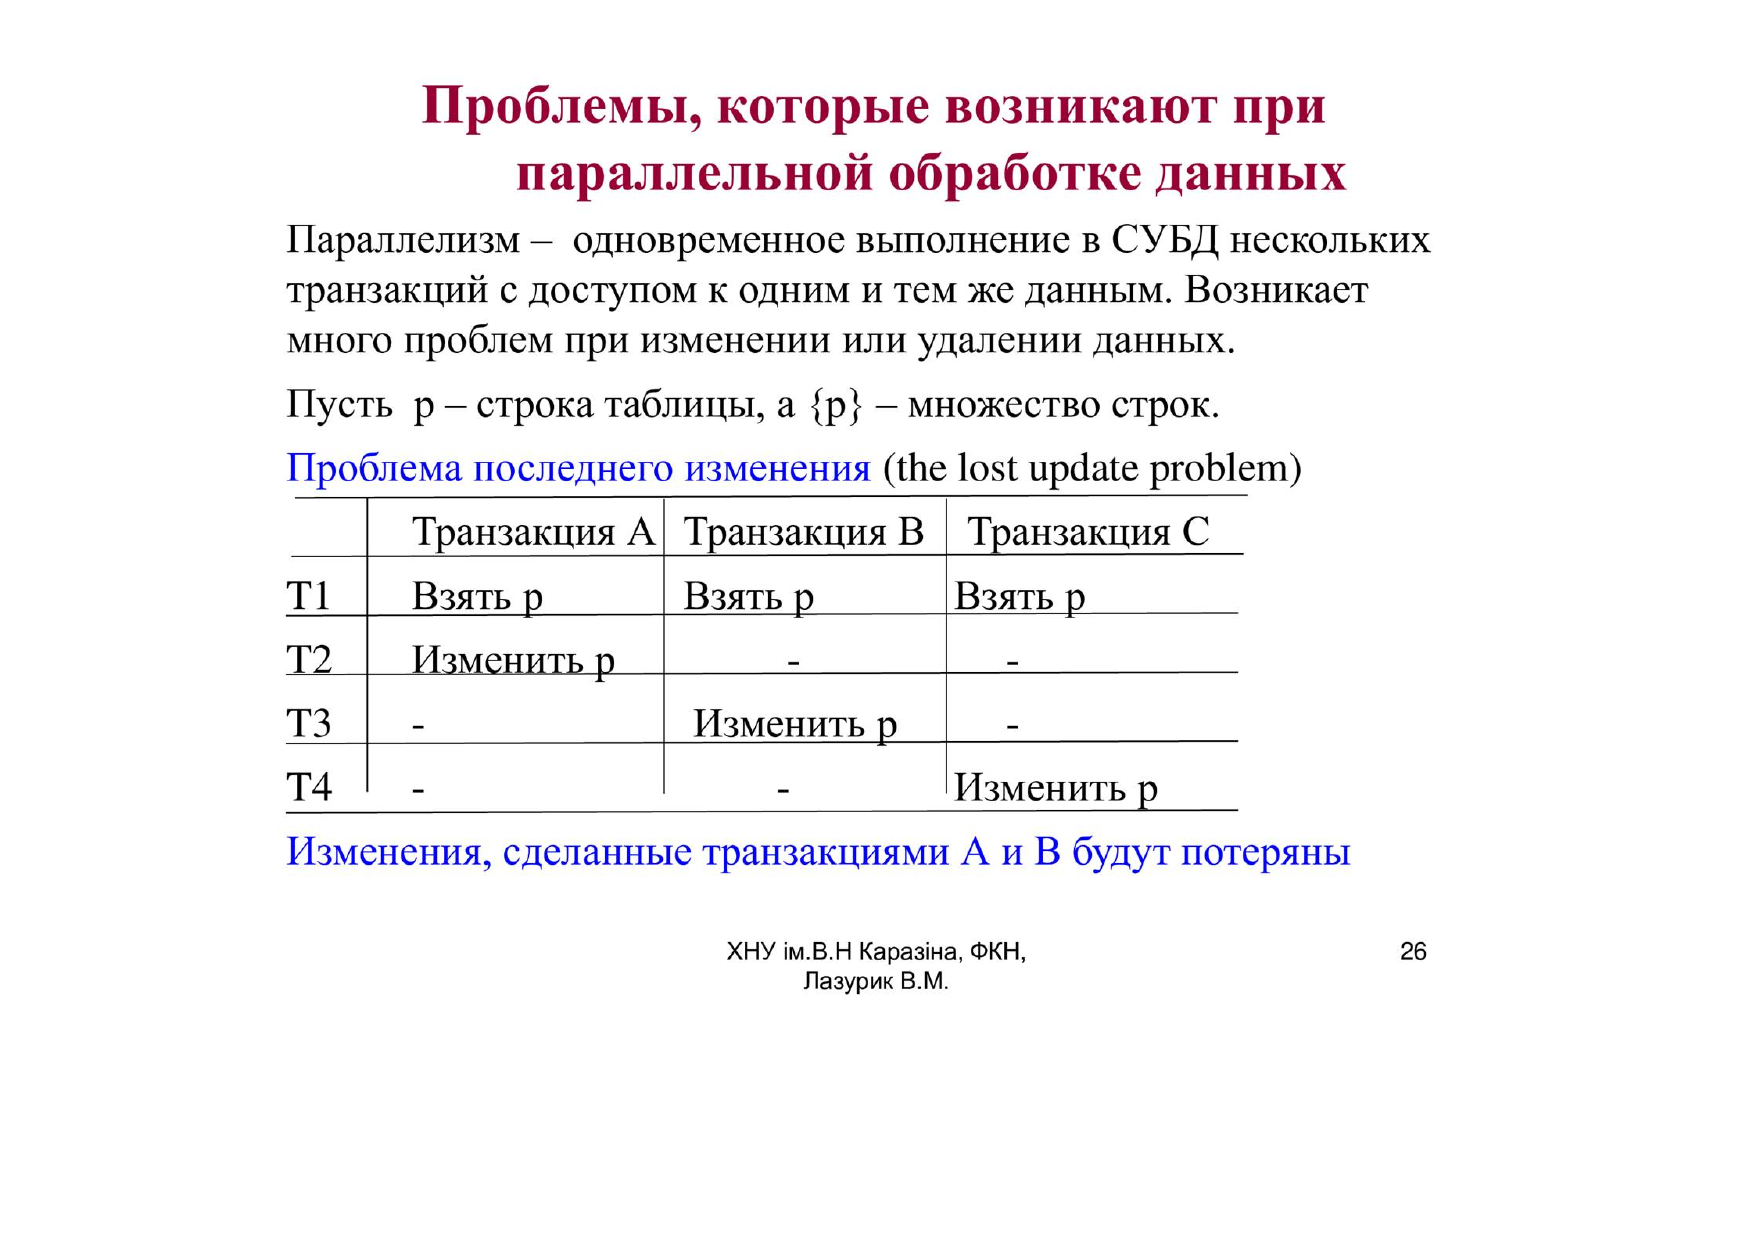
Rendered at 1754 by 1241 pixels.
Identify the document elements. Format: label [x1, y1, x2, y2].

picture [252, 75, 1502, 1013]
